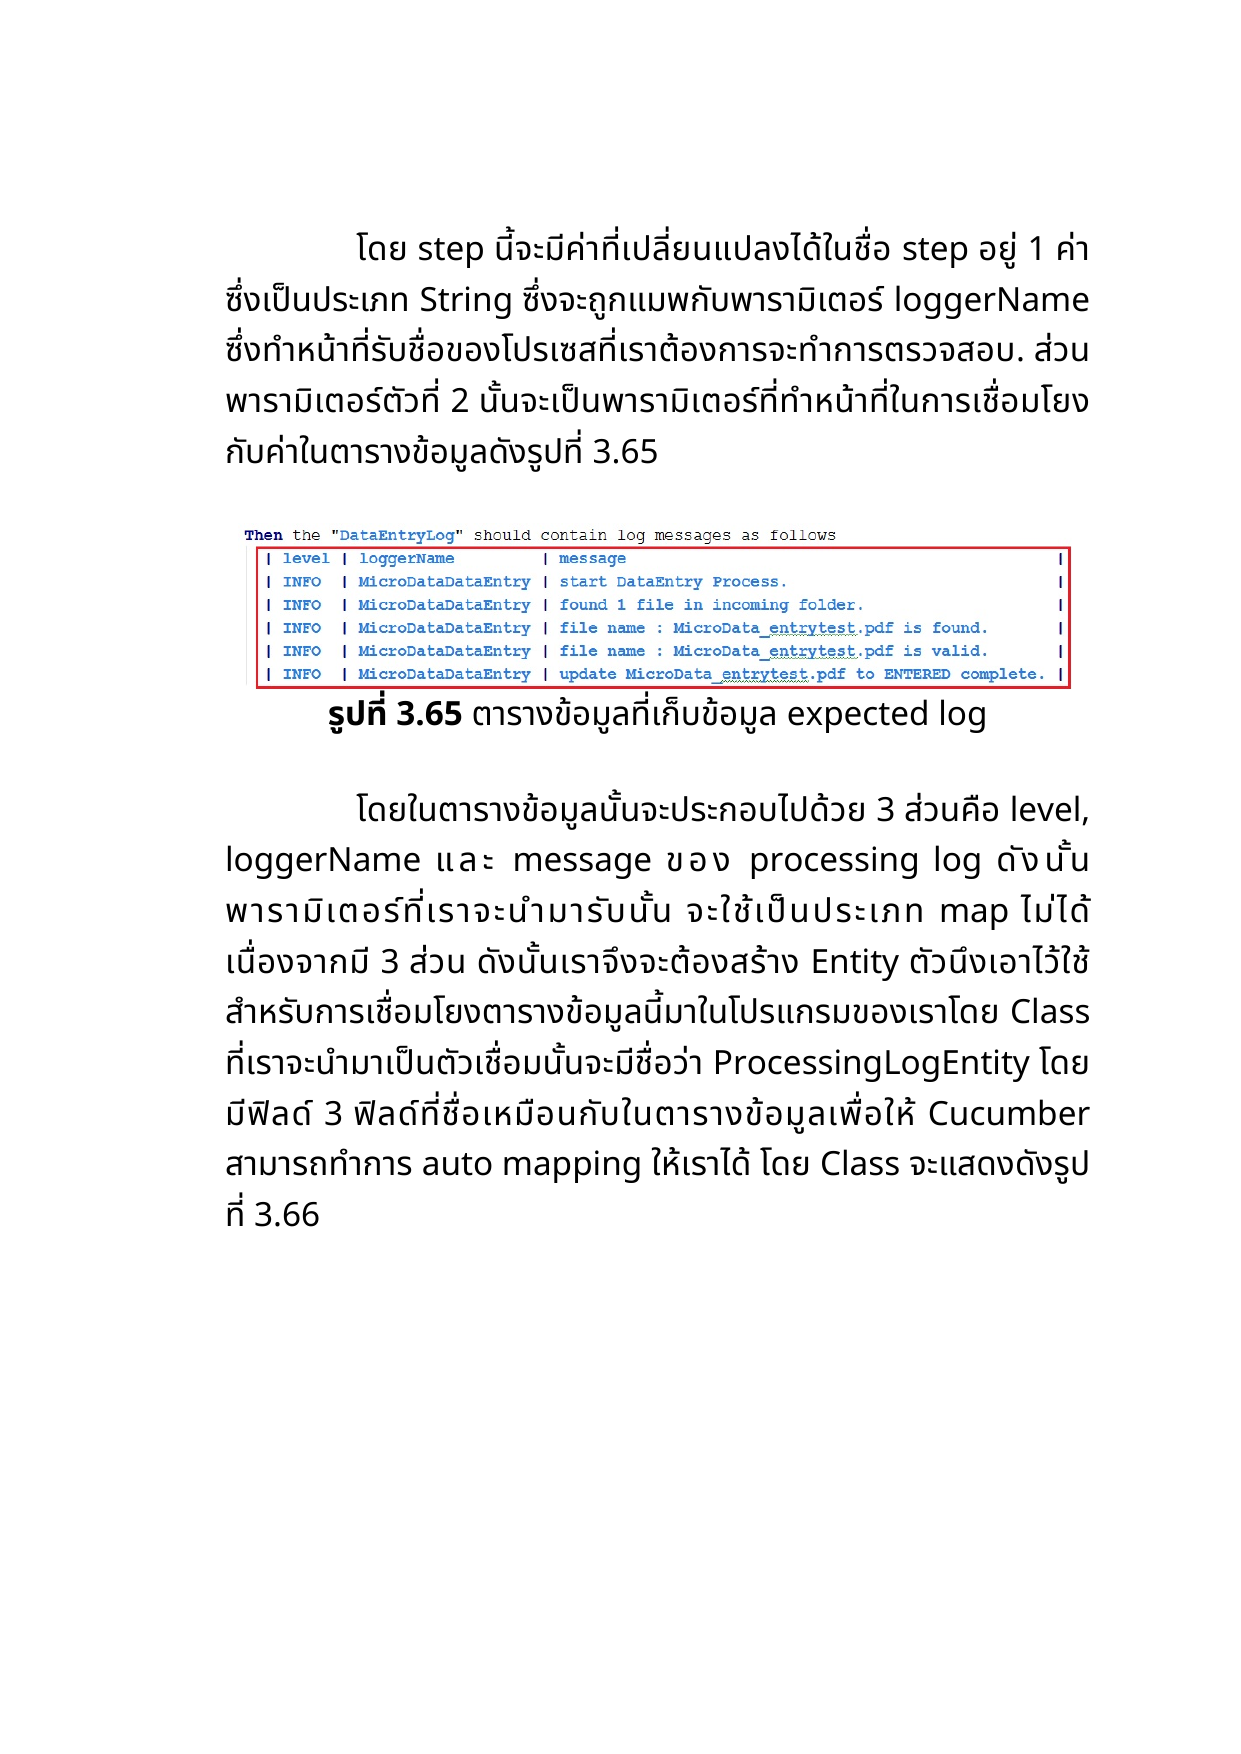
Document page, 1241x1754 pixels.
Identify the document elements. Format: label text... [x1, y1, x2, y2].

text โดย step นี้จะมีค่าที่เปลี่ยนแปลงได้ในชื่อ step อยู่ 1 ค่าซึ่งเป็นประเภท String ซึ่งจะถูกแมพกับพารามิเตอร์ loggerName ซึ่งทำหน้าที่รับชื่อของโปรเซสที่เราต้องการจะทำการตรวจสอบ. ส่วน พารามิเตอร์ตัวที่ 2 นั้นจะเป็นพารามิเตอร์ที่ทำหน้าที่ในการเชื่อมโยงกับค่าในตารางข้อมูลดังรูปที่ 3.65 [225, 225, 1090, 478]
picture [238, 523, 1078, 690]
text รูปที่ 3.65 ตารางข้อมูลที่เก็บข้อมูล expected log [225, 689, 1090, 740]
text โดยในตารางข้อมูลนั้นจะประกอบไปด้วย 3 ส่วนคือ level, loggerName และ message ของ processing log ดังนั้นพารามิเตอร์ที่เราจะนำมารับนั้น จะใช้เป็นประเภท map ไม่ได้เนื่องจากมี 3 ส่วน ดังนั้นเราจึงจะต้องสร้าง Entity ตัวนึงเอาไว้ใช้สำหรับการเชื่อมโยงตารางข้อมูลนี้มาในโปรแกรมของเราโดย Class ที่เราจะนำมาเป็นตัวเชื่อมนั้นจะมีชื่อว่า ProcessingLogEntity โดยมีฟิลด์ 3 ฟิลด์ที่ชื่อเหมือนกับในตารางข้อมูลเพื่อให้ Cucumber สามารถทำการ auto mapping ให้เราได้ โดย Class จะแสดงดังรูปที่ 3.66 [225, 786, 1090, 1241]
